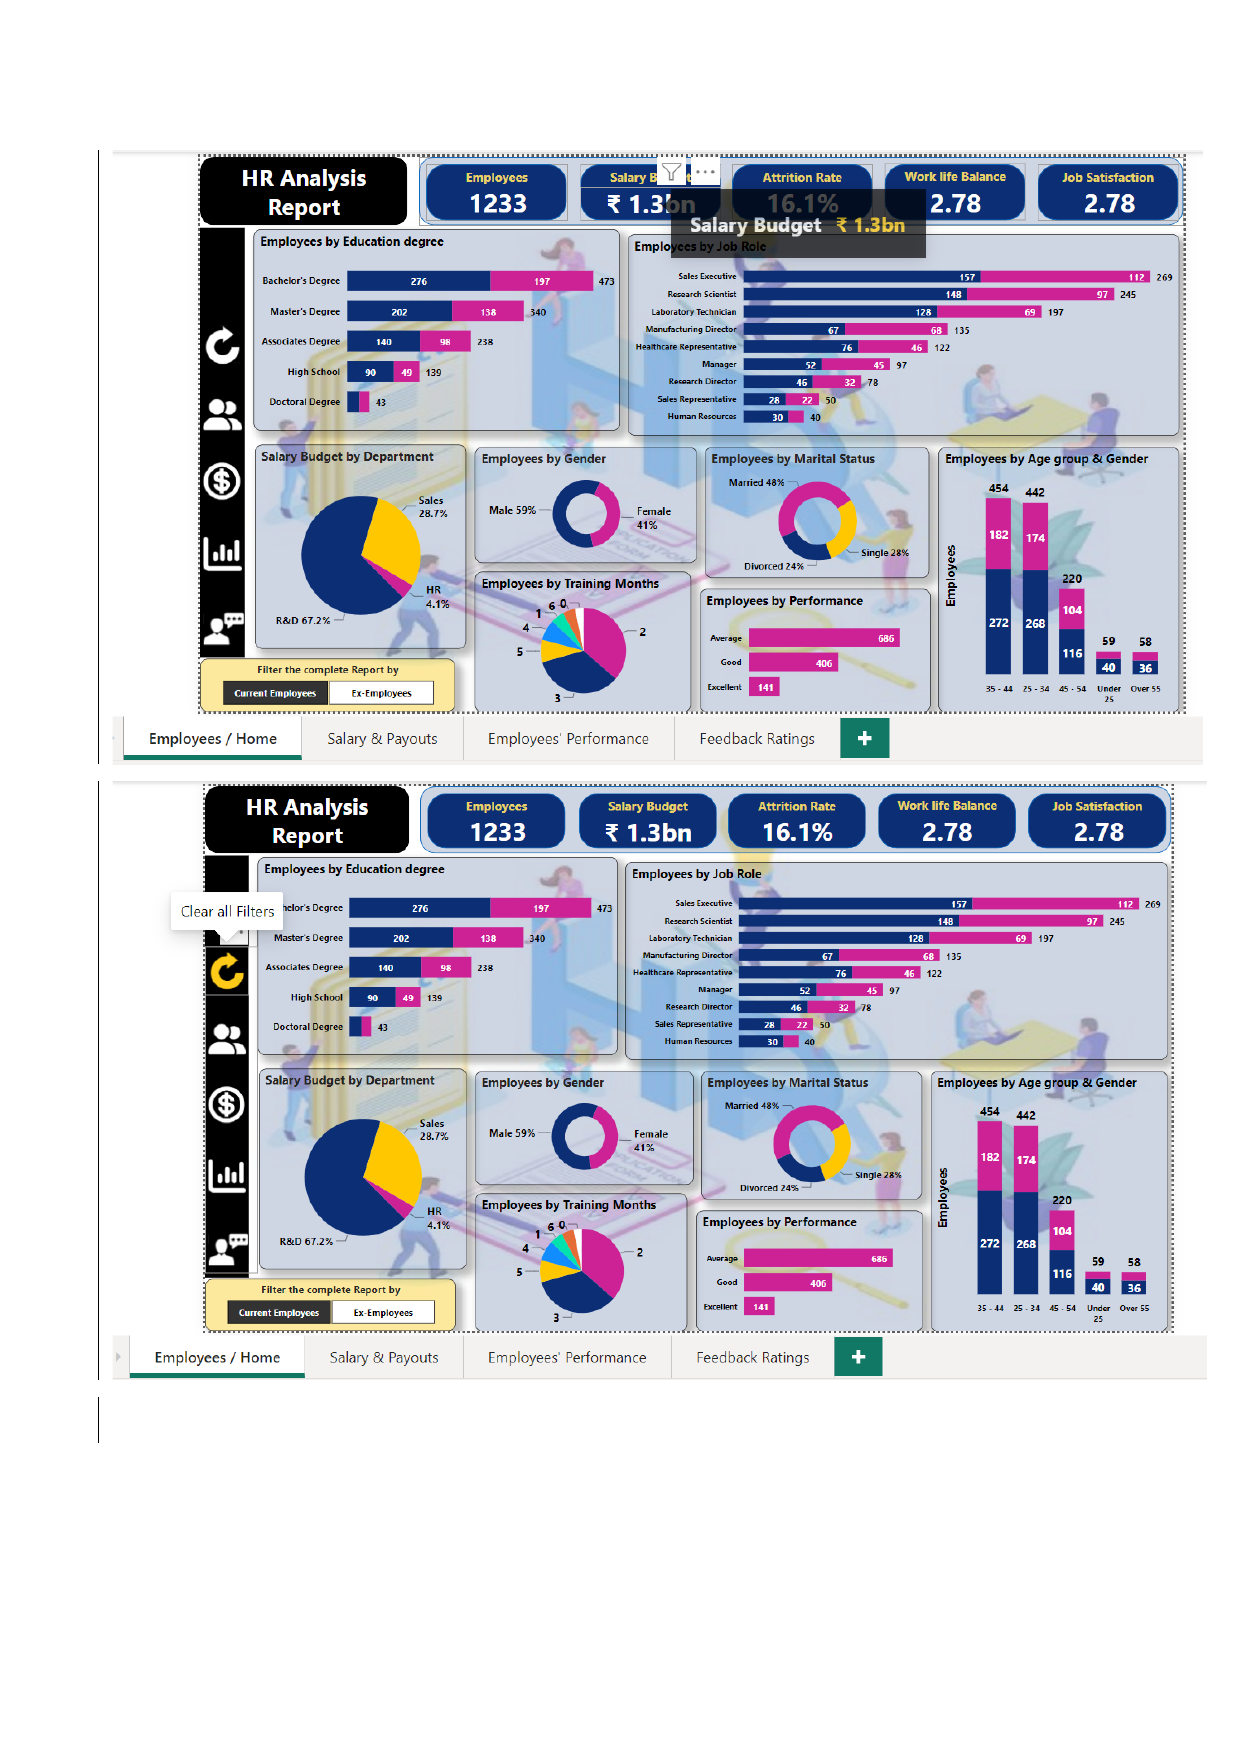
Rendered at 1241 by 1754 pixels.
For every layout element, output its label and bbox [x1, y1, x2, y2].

picture [112, 781, 1207, 1380]
picture [112, 150, 1203, 765]
